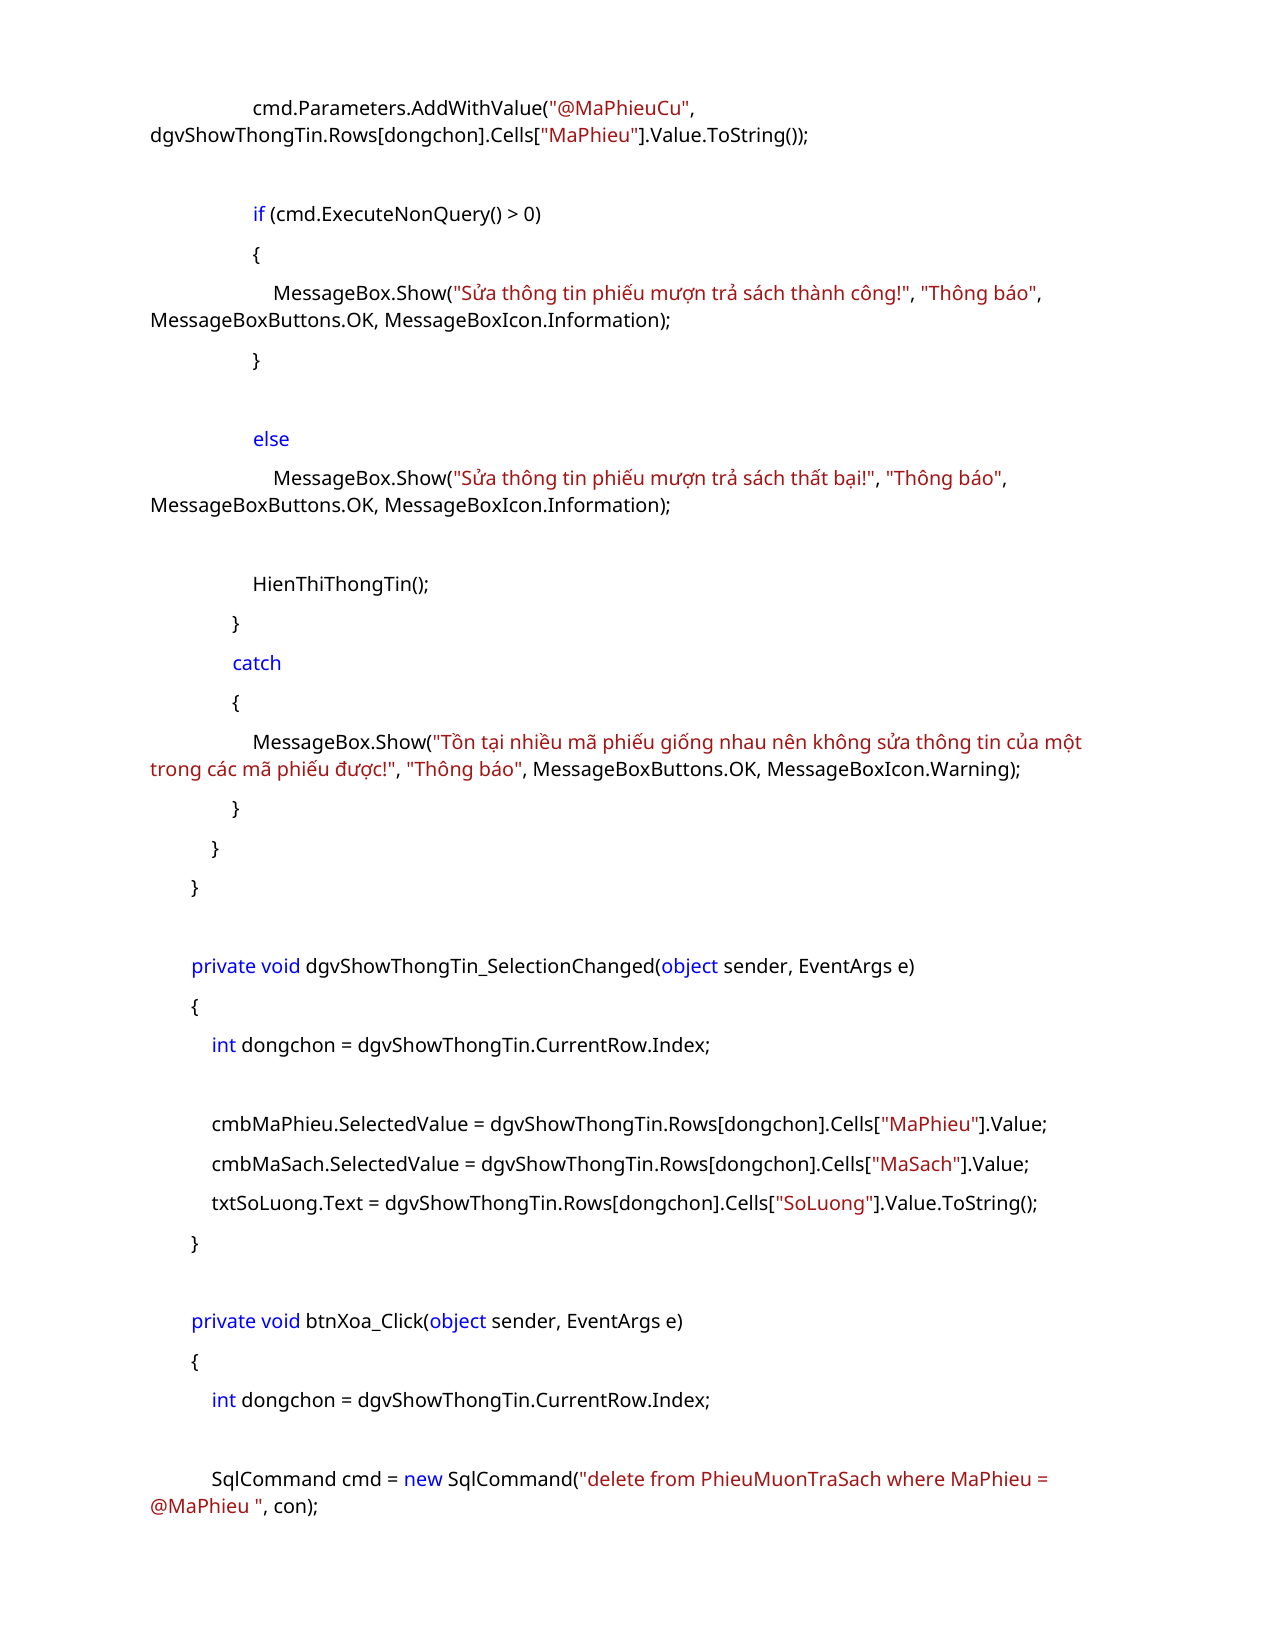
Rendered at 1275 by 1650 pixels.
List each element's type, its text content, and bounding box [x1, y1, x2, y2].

text int dongchon = dgvShowThongTin.CurrentRow.Index; [150, 1031, 1125, 1058]
text } [150, 610, 1125, 637]
text SqlCommand cmd = new SqlCommand("delete from PhieuMuonTraSach where MaPhieu = @MaPhieu ", con); [150, 1466, 1125, 1520]
text else [150, 425, 1125, 452]
text { [150, 1347, 1125, 1374]
text HienThiThongTin(); [150, 570, 1125, 597]
text cmd.Parameters.AddWithValue("@MaPhieuCu", dgvShowThongTin.Rows[dongchon].Cells["MaPhieu"].Value.ToString()); [150, 94, 1125, 148]
text if (cmd.ExecuteNonQuery() > 0) [150, 200, 1125, 227]
text } [150, 794, 1125, 822]
text } [150, 346, 1125, 373]
text MessageBox.Show("Tồn tại nhiều mã phiếu giống nhau nên không sửa thông tin của một trong các mã phiếu được!", "Thông báo", MessageBoxButtons.OK, MessageBoxIcon.Warning); [150, 728, 1125, 782]
text int dongchon = dgvShowThongTin.CurrentRow.Index; [150, 1387, 1125, 1414]
text { [150, 240, 1125, 267]
text { [150, 992, 1125, 1019]
text catch [150, 649, 1125, 676]
text cmbMaSach.SelectedValue = dgvShowThongTin.Rows[dongchon].Cells["MaSach"].Value; [150, 1150, 1125, 1177]
text } [150, 1229, 1125, 1256]
text } [150, 834, 1125, 861]
text { [150, 689, 1125, 716]
text MessageBox.Show("Sửa thông tin phiếu mượn trả sách thành công!", "Thông báo", MessageBoxButtons.OK, MessageBoxIcon.Information); [150, 279, 1125, 333]
text MessageBox.Show("Sửa thông tin phiếu mượn trả sách thất bại!", "Thông báo", MessageBoxButtons.OK, MessageBoxIcon.Information); [150, 464, 1125, 518]
text cmbMaPhieu.SelectedValue = dgvShowThongTin.Rows[dongchon].Cells["MaPhieu"].Value; [150, 1110, 1125, 1137]
text } [150, 873, 1125, 901]
text private void dgvShowThongTin_SelectionChanged(object sender, EventArgs e) [150, 952, 1125, 979]
text private void btnXoa_Click(object sender, EventArgs e) [150, 1308, 1125, 1335]
text txtSoLuong.Text = dgvShowThongTin.Rows[dongchon].Cells["SoLuong"].Value.ToString(); [150, 1189, 1125, 1216]
